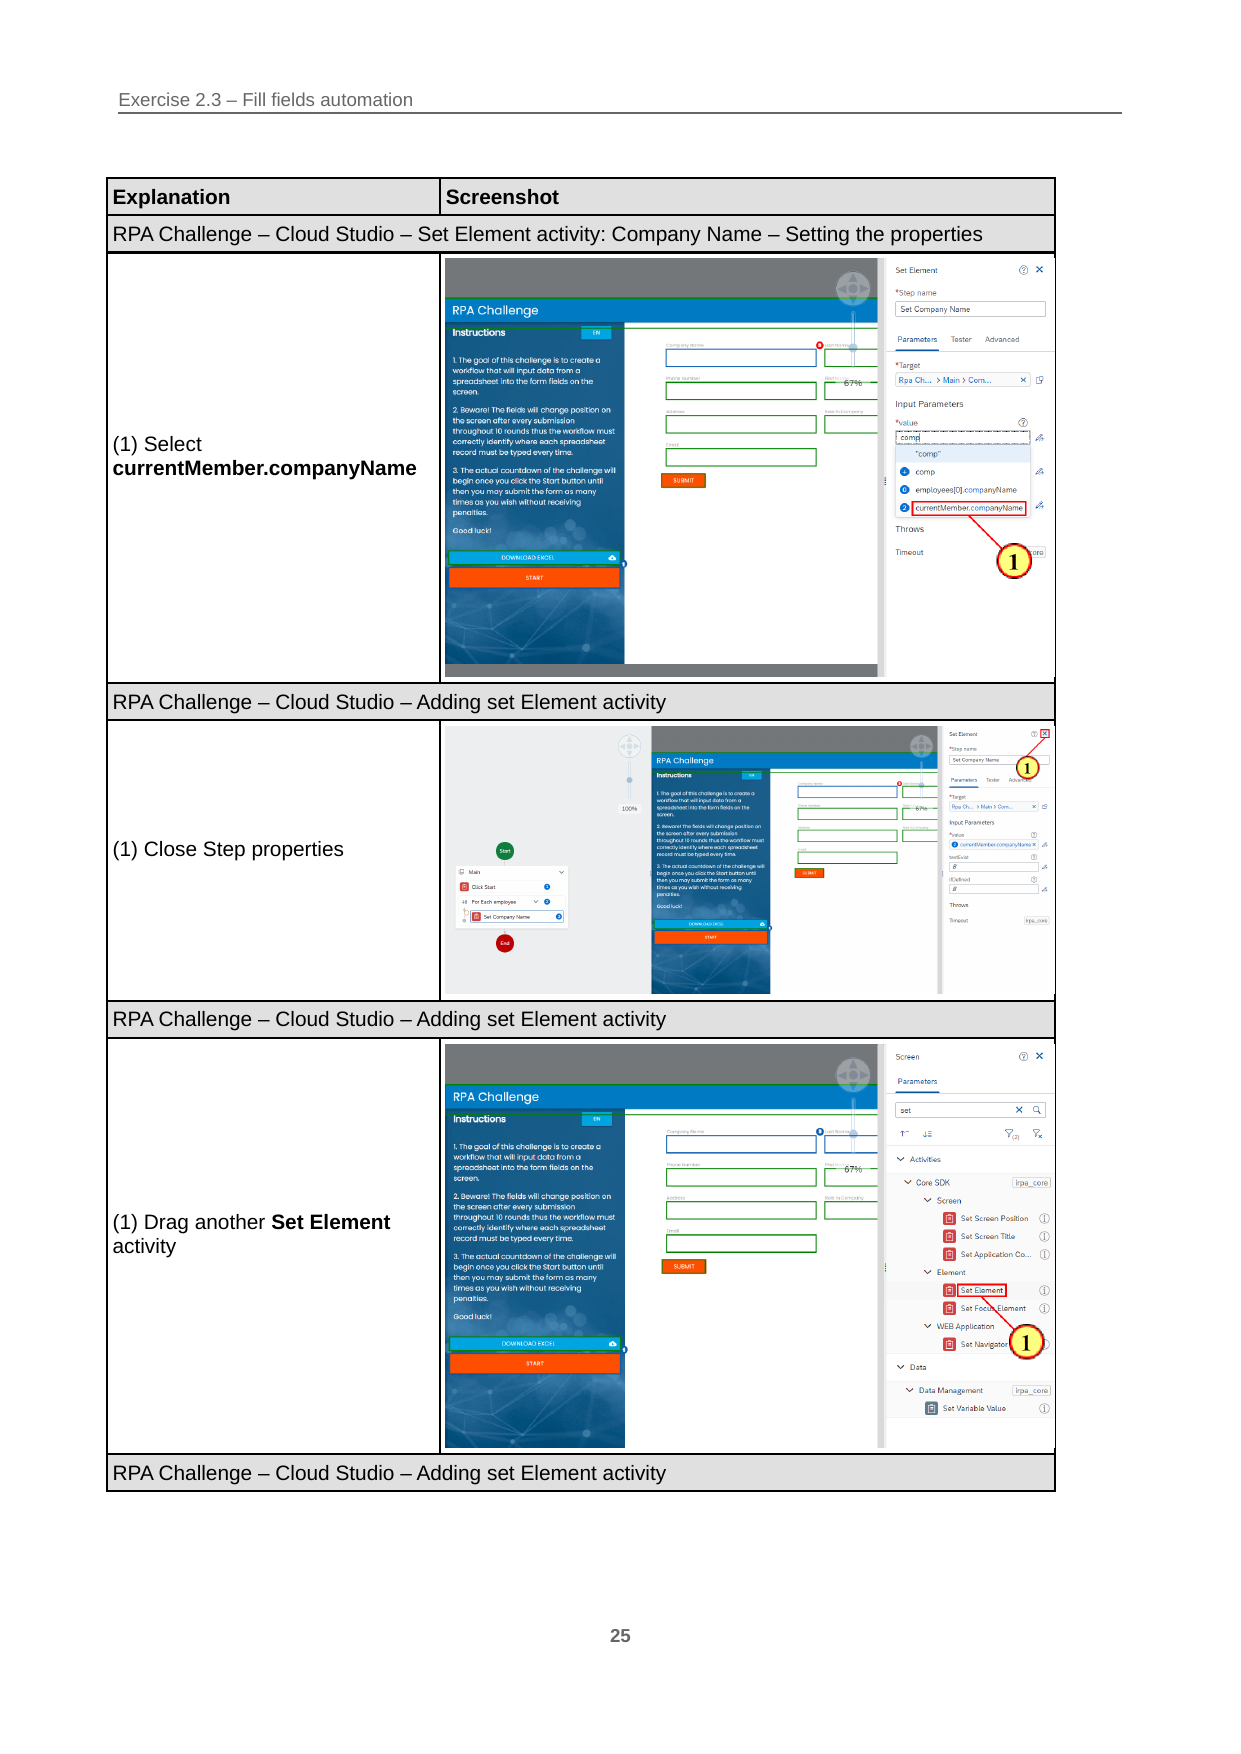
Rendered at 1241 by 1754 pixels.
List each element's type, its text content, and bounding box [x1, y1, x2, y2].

table_cell RPA Challenge – Cloud Studio – Adding set Element activity [108, 1002, 1054, 1037]
table_cell [441, 1039, 1054, 1453]
table_cell (1) Select currentMember.companyName [108, 254, 439, 682]
table_cell RPA Challenge – Cloud Studio – Adding set Element activity [108, 1455, 1054, 1490]
table_cell (1) Close Step properties [108, 721, 439, 1000]
table_cell [441, 254, 1054, 682]
table_header Explanation [108, 179, 439, 214]
table_cell RPA Challenge – Cloud Studio – Set Element activity: Company Name – Setting the properties [108, 216, 1054, 251]
picture [445, 258, 1055, 677]
picture [445, 1044, 1055, 1448]
picture [445, 726, 1055, 994]
table_cell (1) Drag another Set Element activity [108, 1039, 439, 1453]
table_cell [441, 721, 1054, 1000]
table_header Screenshot [441, 179, 1054, 214]
table_cell RPA Challenge – Cloud Studio – Adding set Element activity [108, 684, 1054, 719]
